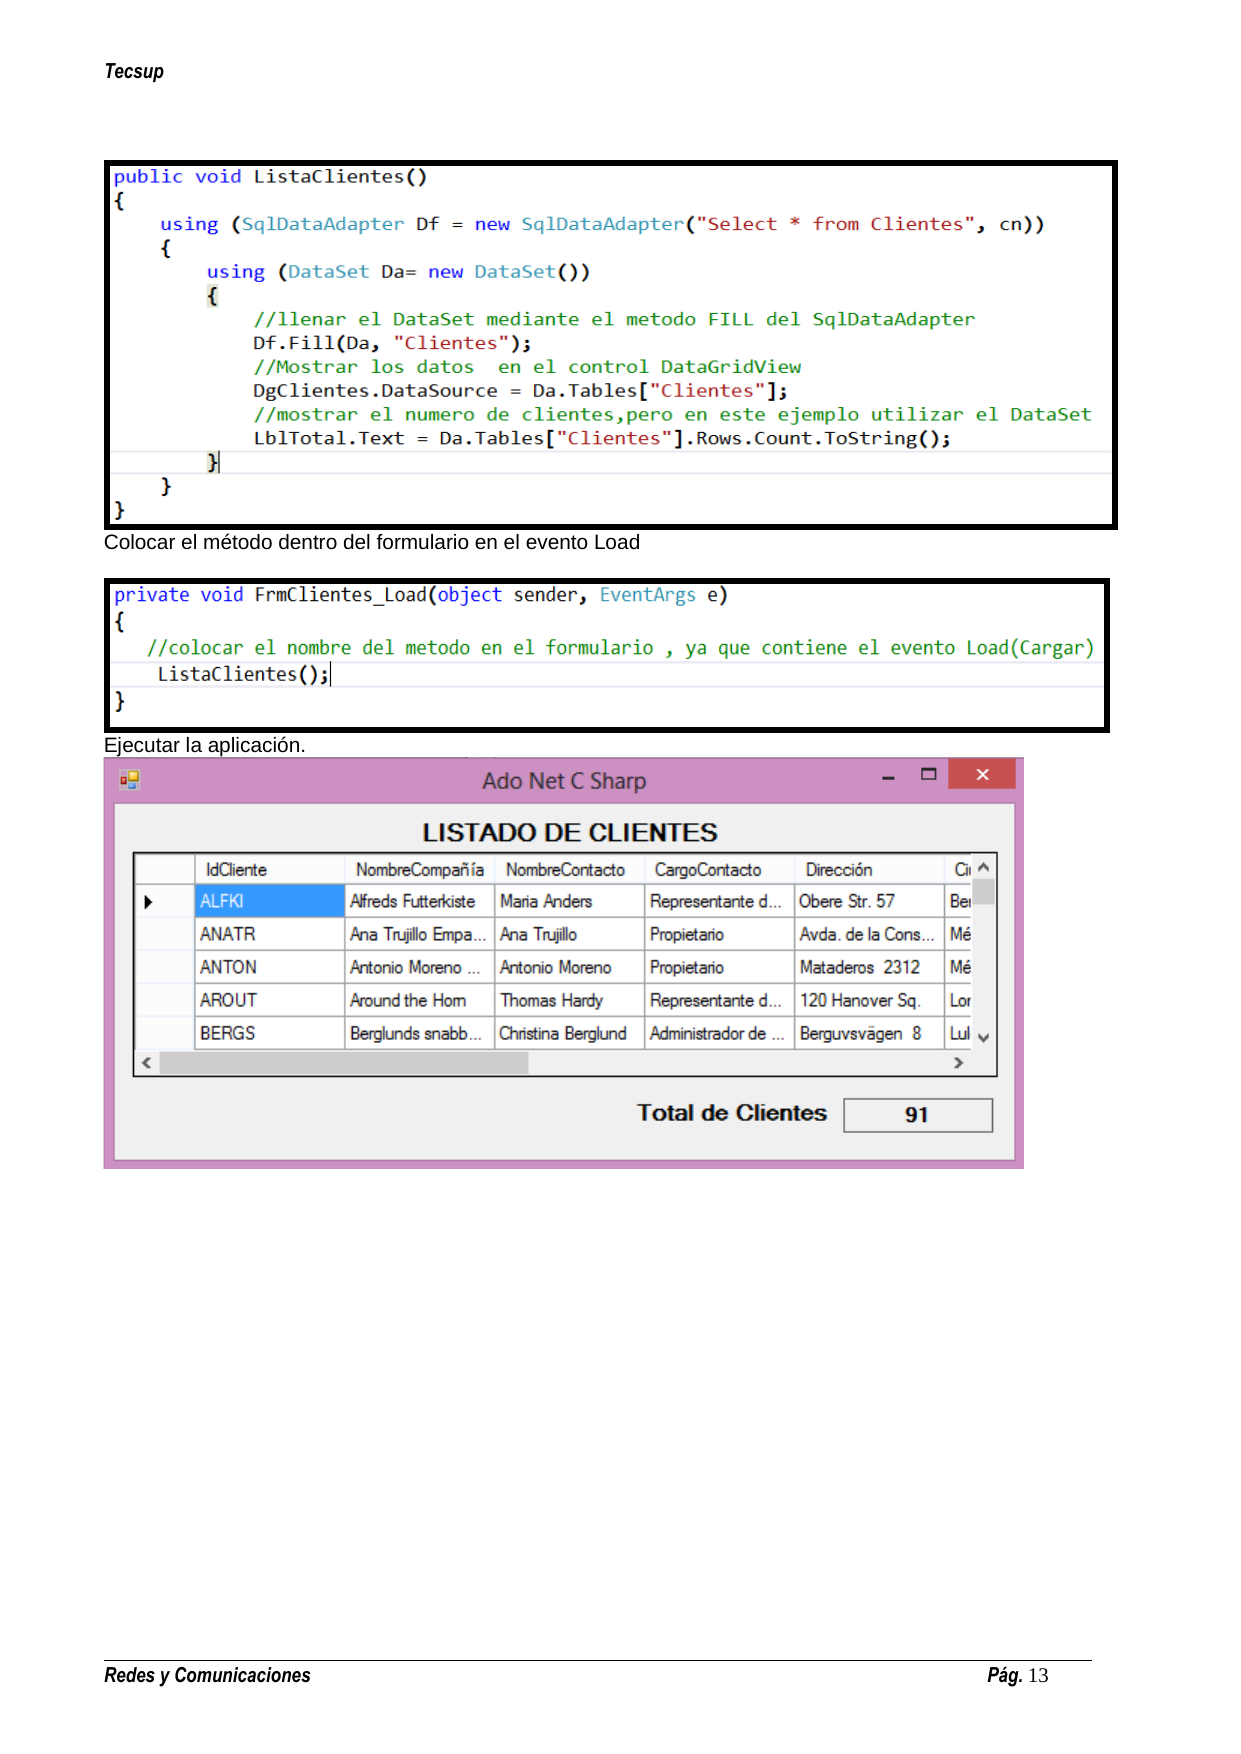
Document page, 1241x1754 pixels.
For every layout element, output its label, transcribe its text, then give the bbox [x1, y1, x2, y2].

text Colocar el método dentro del formulario en el evento Load [103, 530, 1092, 554]
picture [110, 166, 1112, 524]
picture [103, 757, 1024, 1169]
text Ejecutar la aplicación. [103, 733, 1092, 757]
picture [110, 584, 1104, 727]
